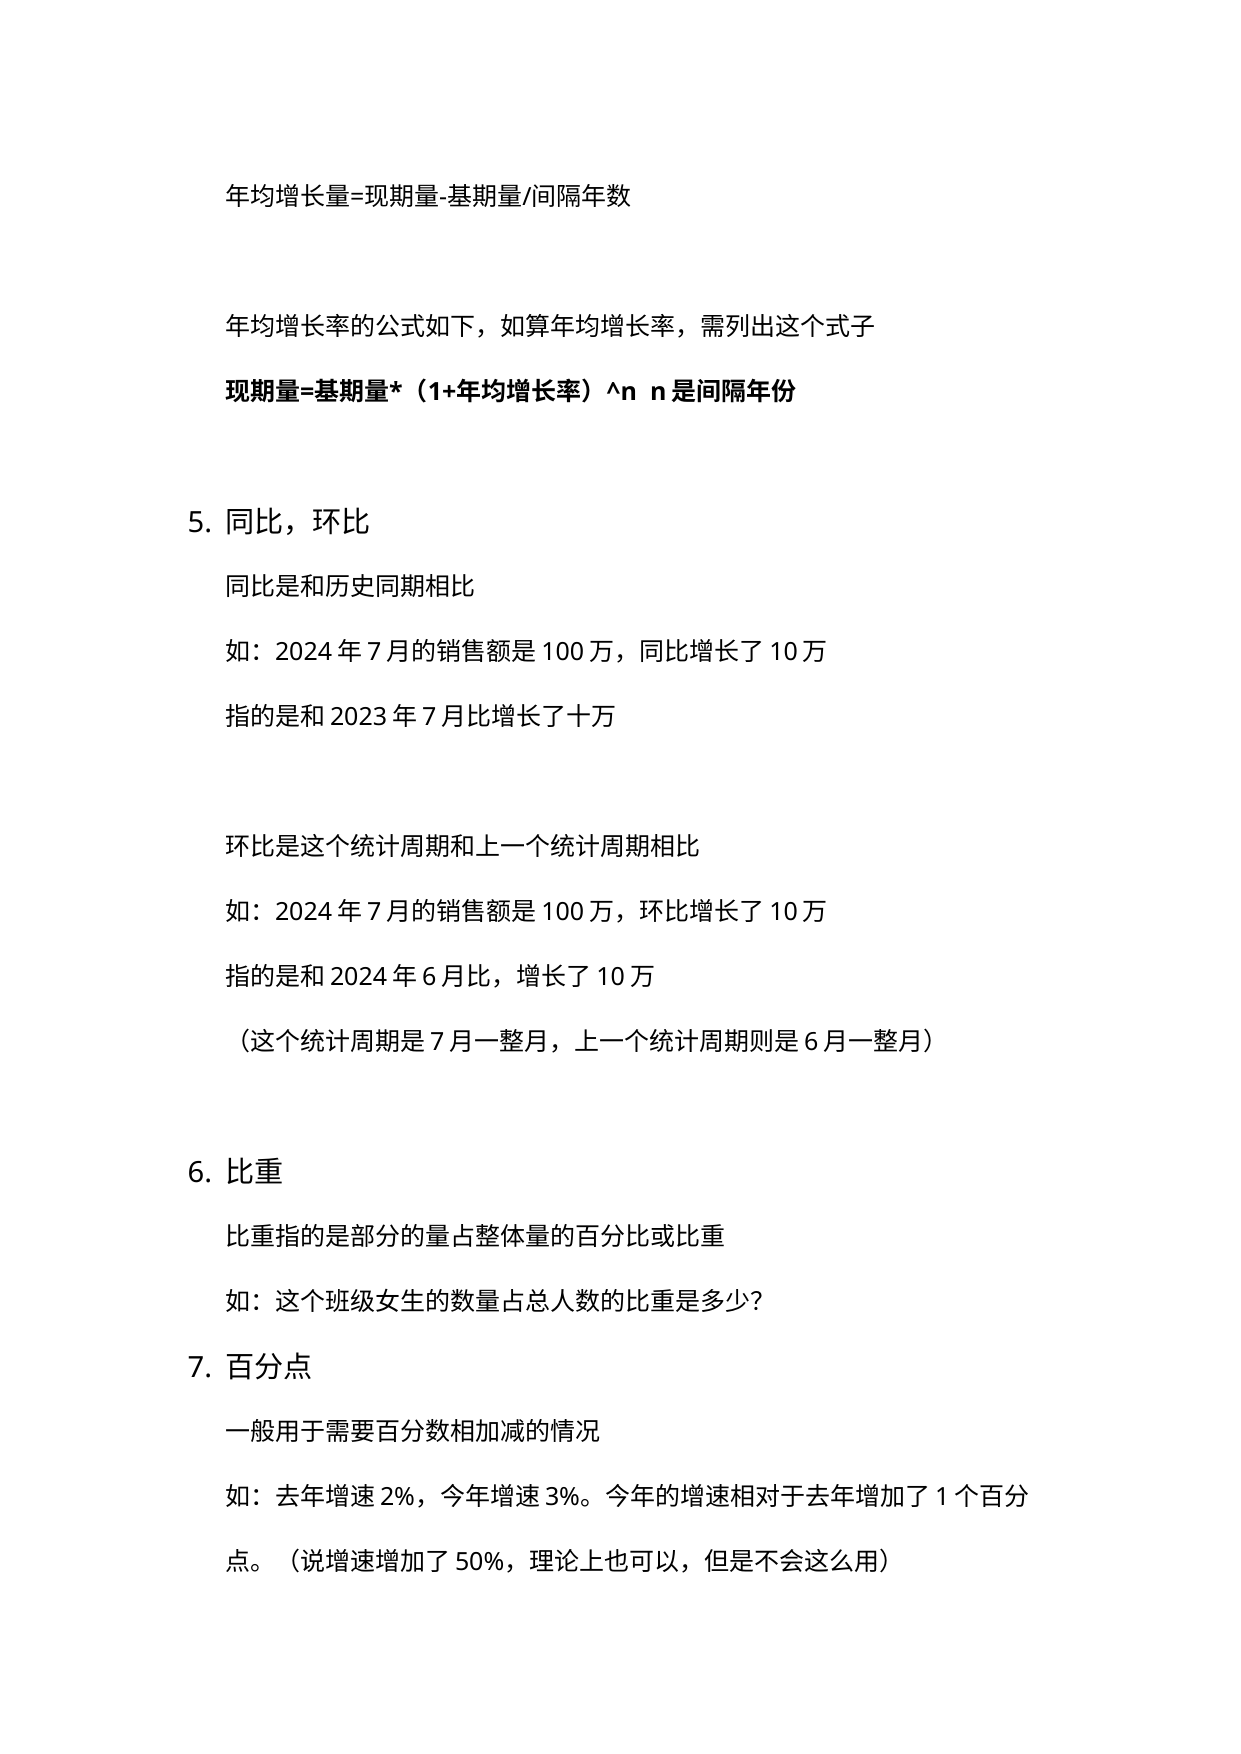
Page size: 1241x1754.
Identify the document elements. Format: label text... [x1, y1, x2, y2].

list 如：这个班级女生的数量占总人数的比重是多少？ [225, 1267, 1053, 1332]
list 如：2024年7月的销售额是100万，同比增长了10万 [225, 617, 1053, 682]
list 一般用于需要百分数相加减的情况 [225, 1397, 1053, 1462]
list 比重指的是部分的量占整体量的百分比或比重 [225, 1202, 1053, 1267]
list 比重 [187, 1137, 1053, 1202]
list 现期量=基期量*（1+年均增长率）^n n是间隔年份 [225, 357, 1053, 422]
list 年均增长率的公式如下，如算年均增长率，需列出这个式子 [225, 292, 1053, 357]
list 指的是和2024年6月比，增长了10万 [225, 942, 1053, 1007]
list 指的是和2023年7月比增长了十万 [225, 682, 1053, 747]
list 同比是和历史同期相比 [225, 552, 1053, 617]
list 百分点 [187, 1332, 1053, 1397]
list （这个统计周期是7月一整月，上一个统计周期则是6月一整月） [225, 1007, 1053, 1072]
list 环比是这个统计周期和上一个统计周期相比 [225, 812, 1053, 877]
list 年均增长量=现期量-基期量/间隔年数 [225, 162, 1053, 227]
list 如：去年增速2%，今年增速3%。今年的增速相对于去年增加了1个百分点。（说增速增加了50%，理论上也可以，但是不会这么用） [225, 1462, 1053, 1592]
list 如：2024年7月的销售额是100万，环比增长了10万 [225, 877, 1053, 942]
list 同比，环比 [187, 487, 1053, 552]
